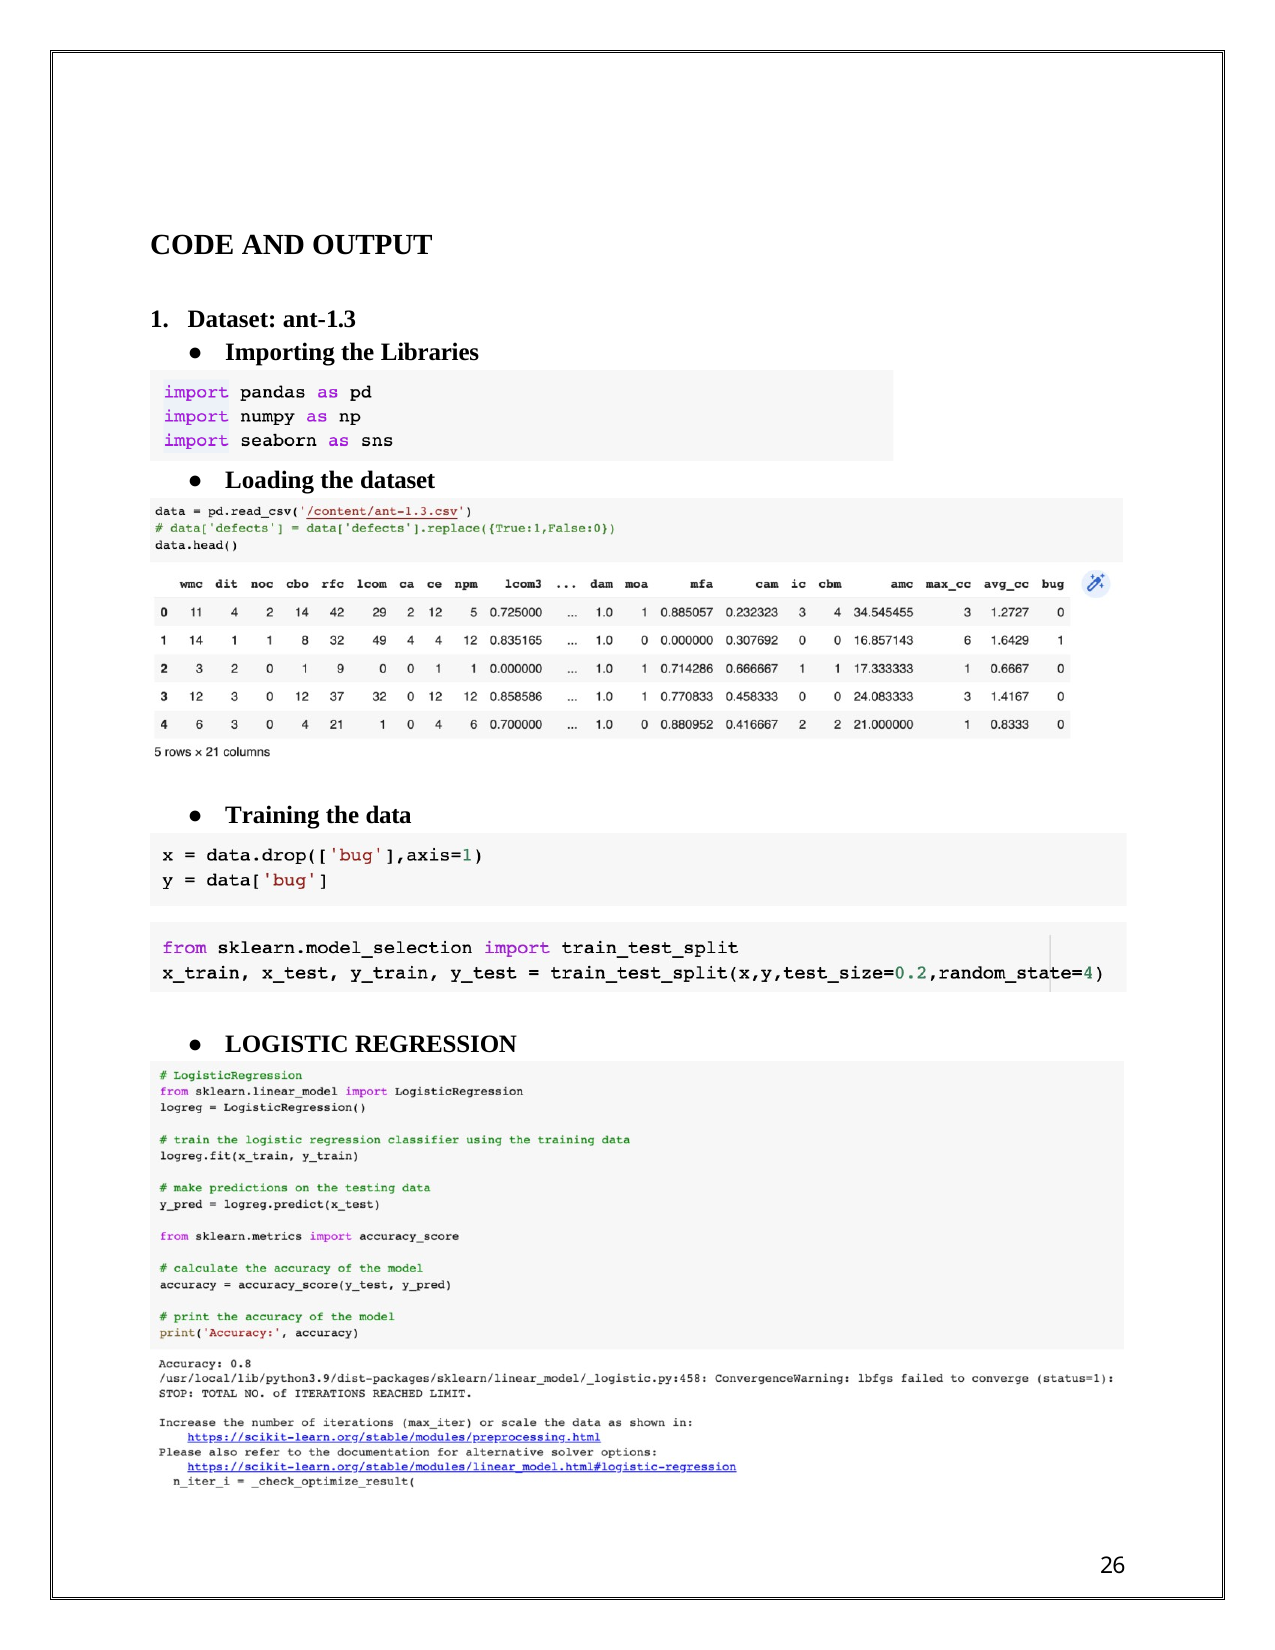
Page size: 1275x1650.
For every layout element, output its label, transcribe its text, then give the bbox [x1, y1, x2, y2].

list LOGISTIC REGRESSION [187, 1029, 1162, 1058]
picture [150, 370, 894, 461]
picture [150, 498, 1123, 757]
subtitle CODE AND OUTPUT [150, 227, 1162, 261]
picture [150, 833, 1127, 992]
list Training the data [187, 800, 1162, 829]
list Dataset: ant-1.3 [150, 304, 1162, 333]
picture [150, 1061, 1124, 1488]
list Importing the Libraries [187, 337, 1162, 366]
